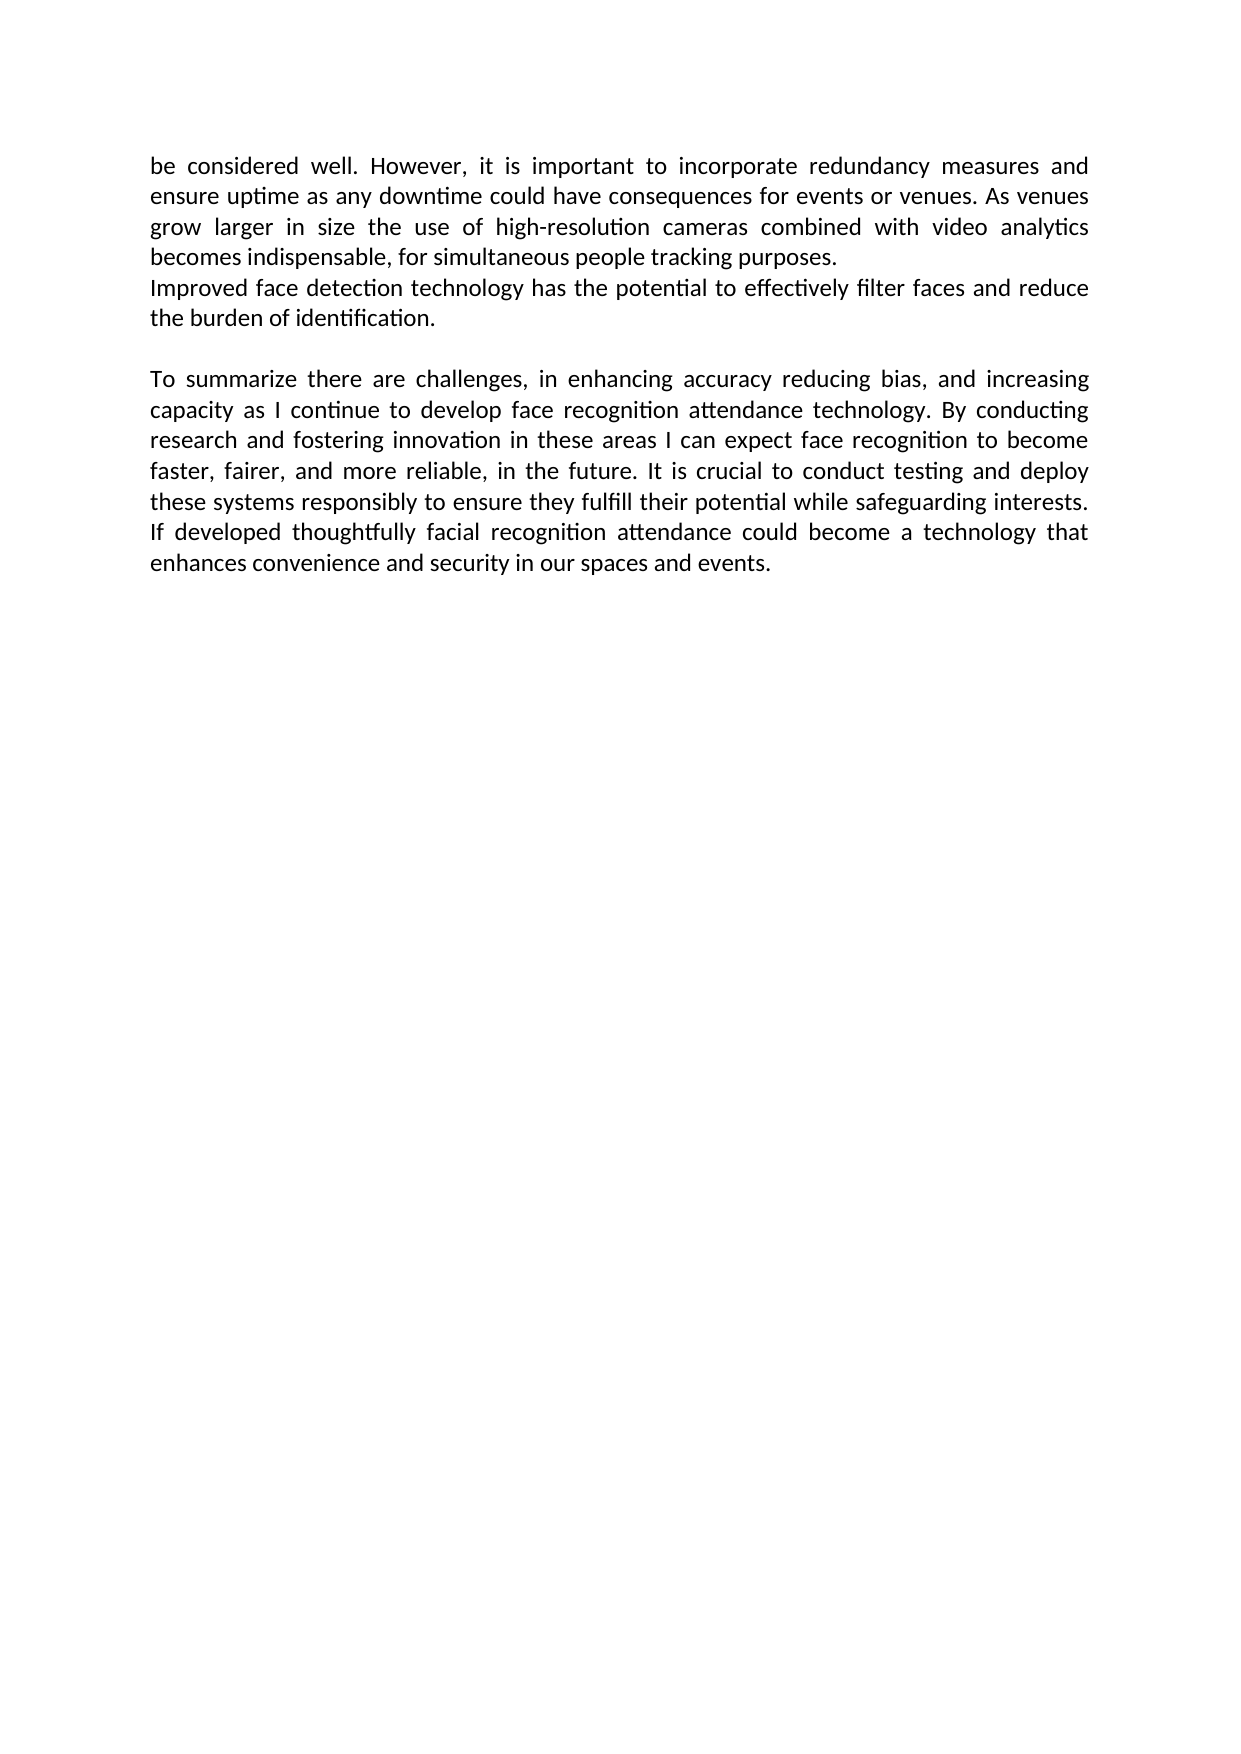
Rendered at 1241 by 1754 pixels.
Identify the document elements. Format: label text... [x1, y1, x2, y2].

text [150, 150, 1090, 272]
text To summarize there are challenges, in enhancing accuracy reducing bias, and increasing capacity as I continue to develop face recognition attendance technology. By conducting research and fostering innovation in these areas I can expect face recognition to become faster, fairer, and more reliable, in the future. It is crucial to conduct testing and deploy these systems responsibly to ensure they fulfill their potential while safeguarding interests. If developed thoughtfully facial recognition attendance could become a technology that enhances convenience and security in our spaces and events. [150, 364, 1090, 577]
text Improved face detection technology has the potential to effectively filter faces and reduce the burden of identification. [150, 272, 1090, 333]
